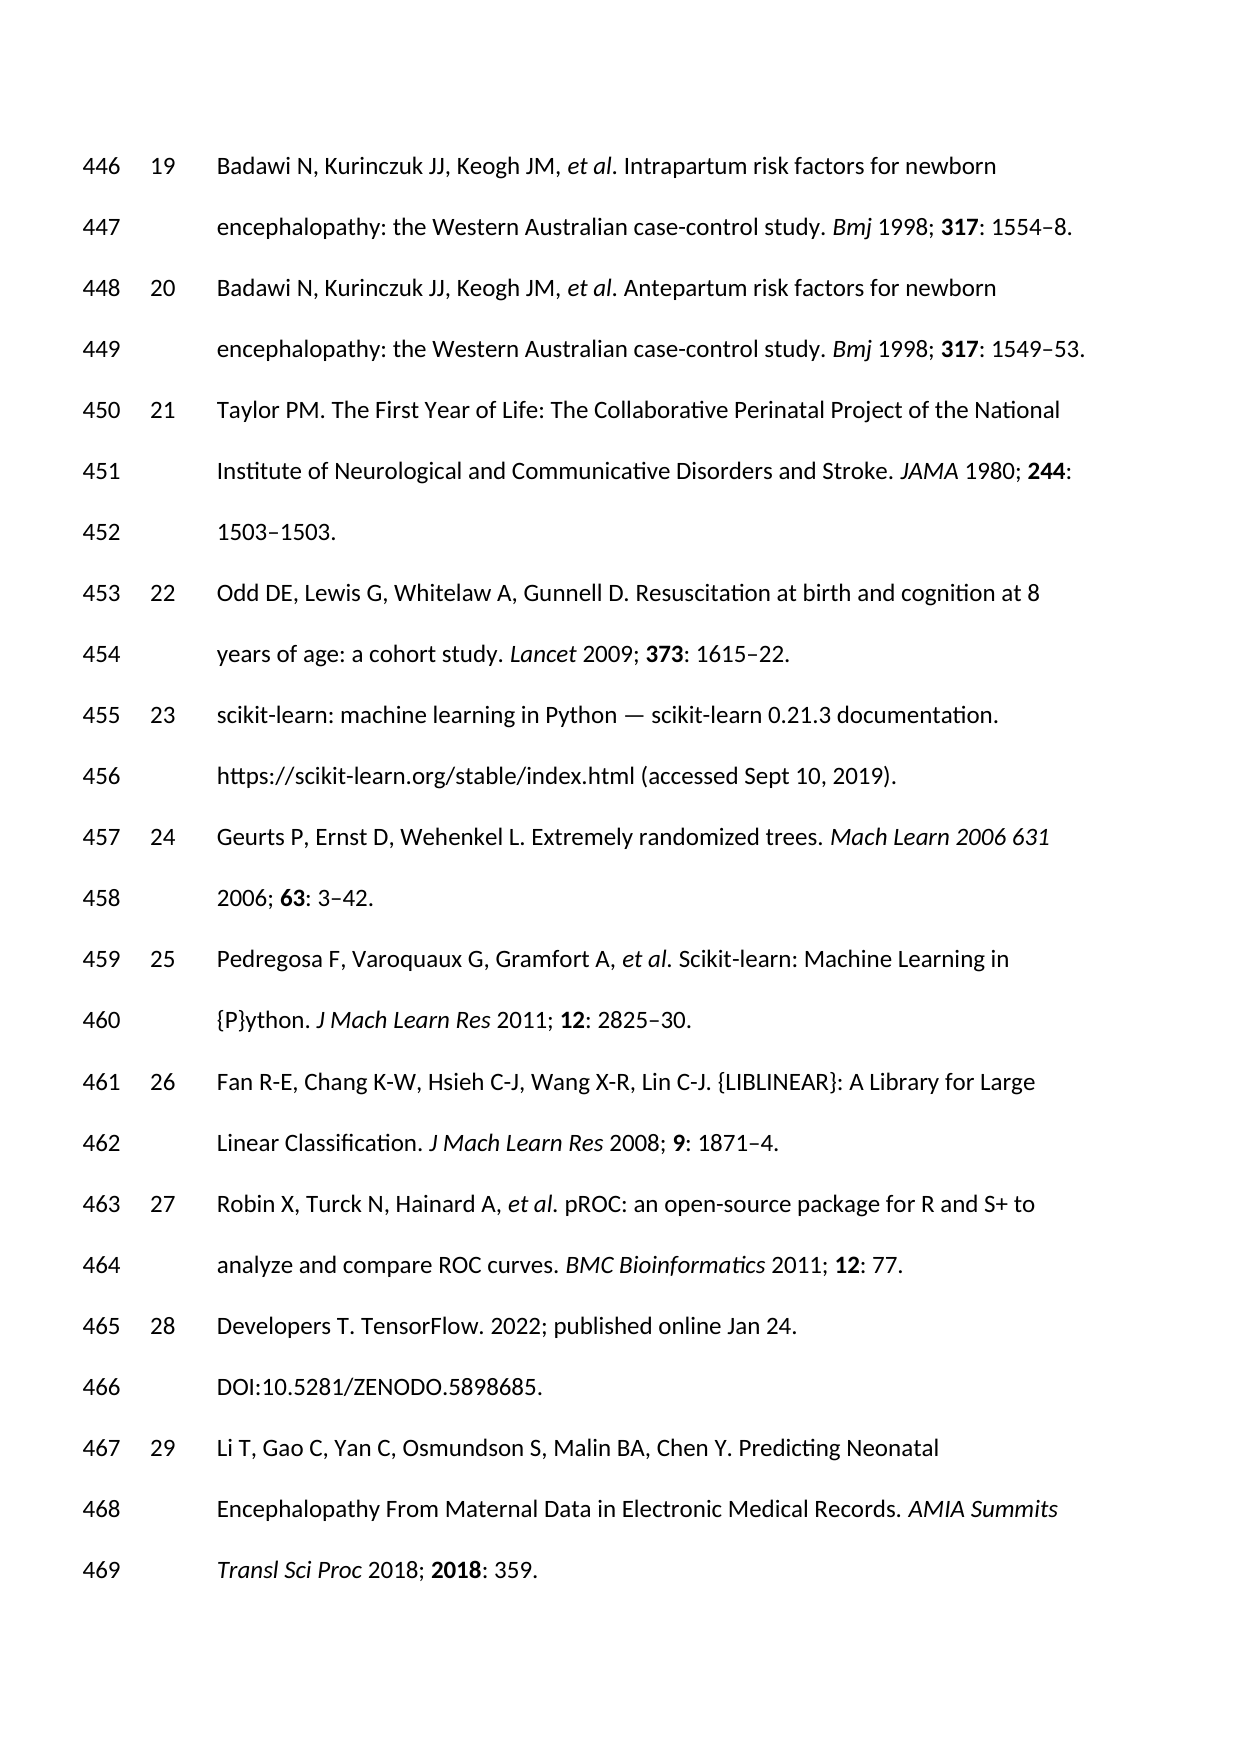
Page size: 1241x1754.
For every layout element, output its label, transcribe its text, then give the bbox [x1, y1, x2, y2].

text 25 Pedregosa F, Varoquaux G, Gramfort A, et al. Scikit-learn: Machine Learning in {P}ython. J Mach Learn Res 2011; 12: 2825–30. [150, 943, 1090, 1035]
text 19 Badawi N, Kurinczuk JJ, Keogh JM, et al. Intrapartum risk factors for newborn encephalopathy: the Western Australian case-control study. Bmj 1998; 317: 1554–8. [150, 150, 1090, 242]
text 20 Badawi N, Kurinczuk JJ, Keogh JM, et al. Antepartum risk factors for newborn encephalopathy: the Western Australian case-control study. Bmj 1998; 317: 1549–53. [150, 272, 1090, 364]
text 28 Developers T. TensorFlow. 2022; published online Jan 24. DOI:10.5281/ZENODO.5898685. [150, 1310, 1090, 1401]
text 29 Li T, Gao C, Yan C, Osmundson S, Malin BA, Chen Y. Predicting Neonatal Encephalopathy From Maternal Data in Electronic Medical Records. AMIA Summits Transl Sci Proc 2018; 2018: 359. [150, 1432, 1090, 1584]
text 27 Robin X, Turck N, Hainard A, et al. pROC: an open-source package for R and S+ to analyze and compare ROC curves. BMC Bioinformatics 2011; 12: 77. [150, 1188, 1090, 1279]
text 23 scikit-learn: machine learning in Python — scikit-learn 0.21.3 documentation. https://scikit-learn.org/stable/index.html (accessed Sept 10, 2019). [150, 699, 1090, 791]
text 26 Fan R-E, Chang K-W, Hsieh C-J, Wang X-R, Lin C-J. {LIBLINEAR}: A Library for Large Linear Classification. J Mach Learn Res 2008; 9: 1871–4. [150, 1066, 1090, 1157]
text 24 Geurts P, Ernst D, Wehenkel L. Extremely randomized trees. Mach Learn 2006 631 2006; 63: 3–42. [150, 821, 1090, 913]
text 22 Odd DE, Lewis G, Whitelaw A, Gunnell D. Resuscitation at birth and cognition at 8 years of age: a cohort study. Lancet 2009; 373: 1615–22. [150, 577, 1090, 669]
text 21 Taylor PM. The First Year of Life: The Collaborative Perinatal Project of the National Institute of Neurological and Communicative Disorders and Stroke. JAMA 1980; 244: 1503–1503. [150, 394, 1090, 547]
